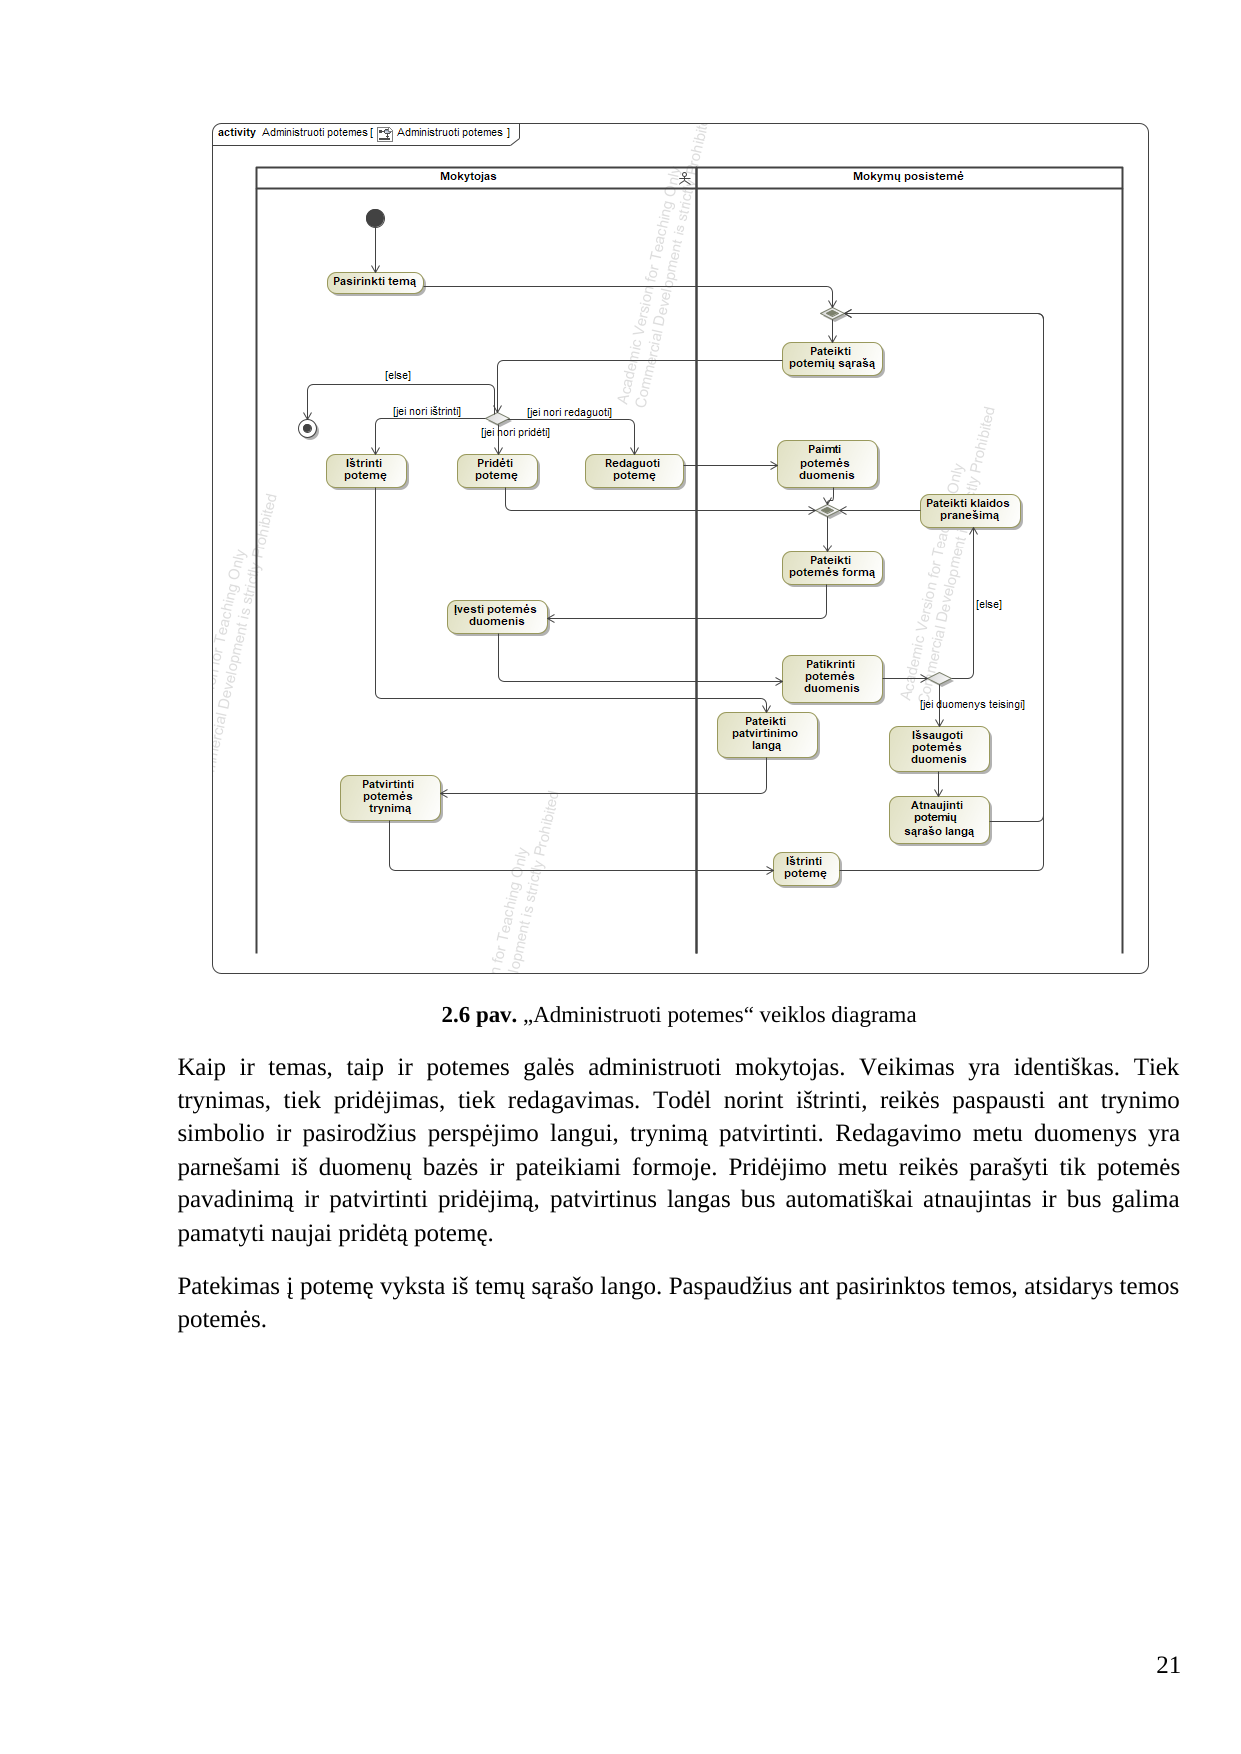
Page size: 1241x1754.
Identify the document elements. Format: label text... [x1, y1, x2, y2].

text Patekimas į potemę vyksta iš temų sąrašo lango. Paspaudžius ant pasirinktos temos, atsidarys temos potemės. [177, 1271, 1181, 1333]
picture [207, 118, 1152, 977]
text Kaip ir temas, taip ir potemes galės administruoti mokytojas. Veikimas yra identiškas. Tiek trynimas, tiek pridėjimas, tiek redagavimas. Todėl norint ištrinti, reikės paspausti ant trynimo simbolio ir pasirodžius perspėjimo langui, trynimą patvirtinti. Redagavimo metu duomenys yra parnešami iš duomenų bazės ir pateikiami formoje. Pridėjimo metu reikės parašyti tik potemės pavadinimą ir patvirtinti pridėjimą, patvirtinus langas bus automatiškai atnaujintas ir bus galima pamatyti naujai pridėtą potemę. [177, 1052, 1181, 1246]
